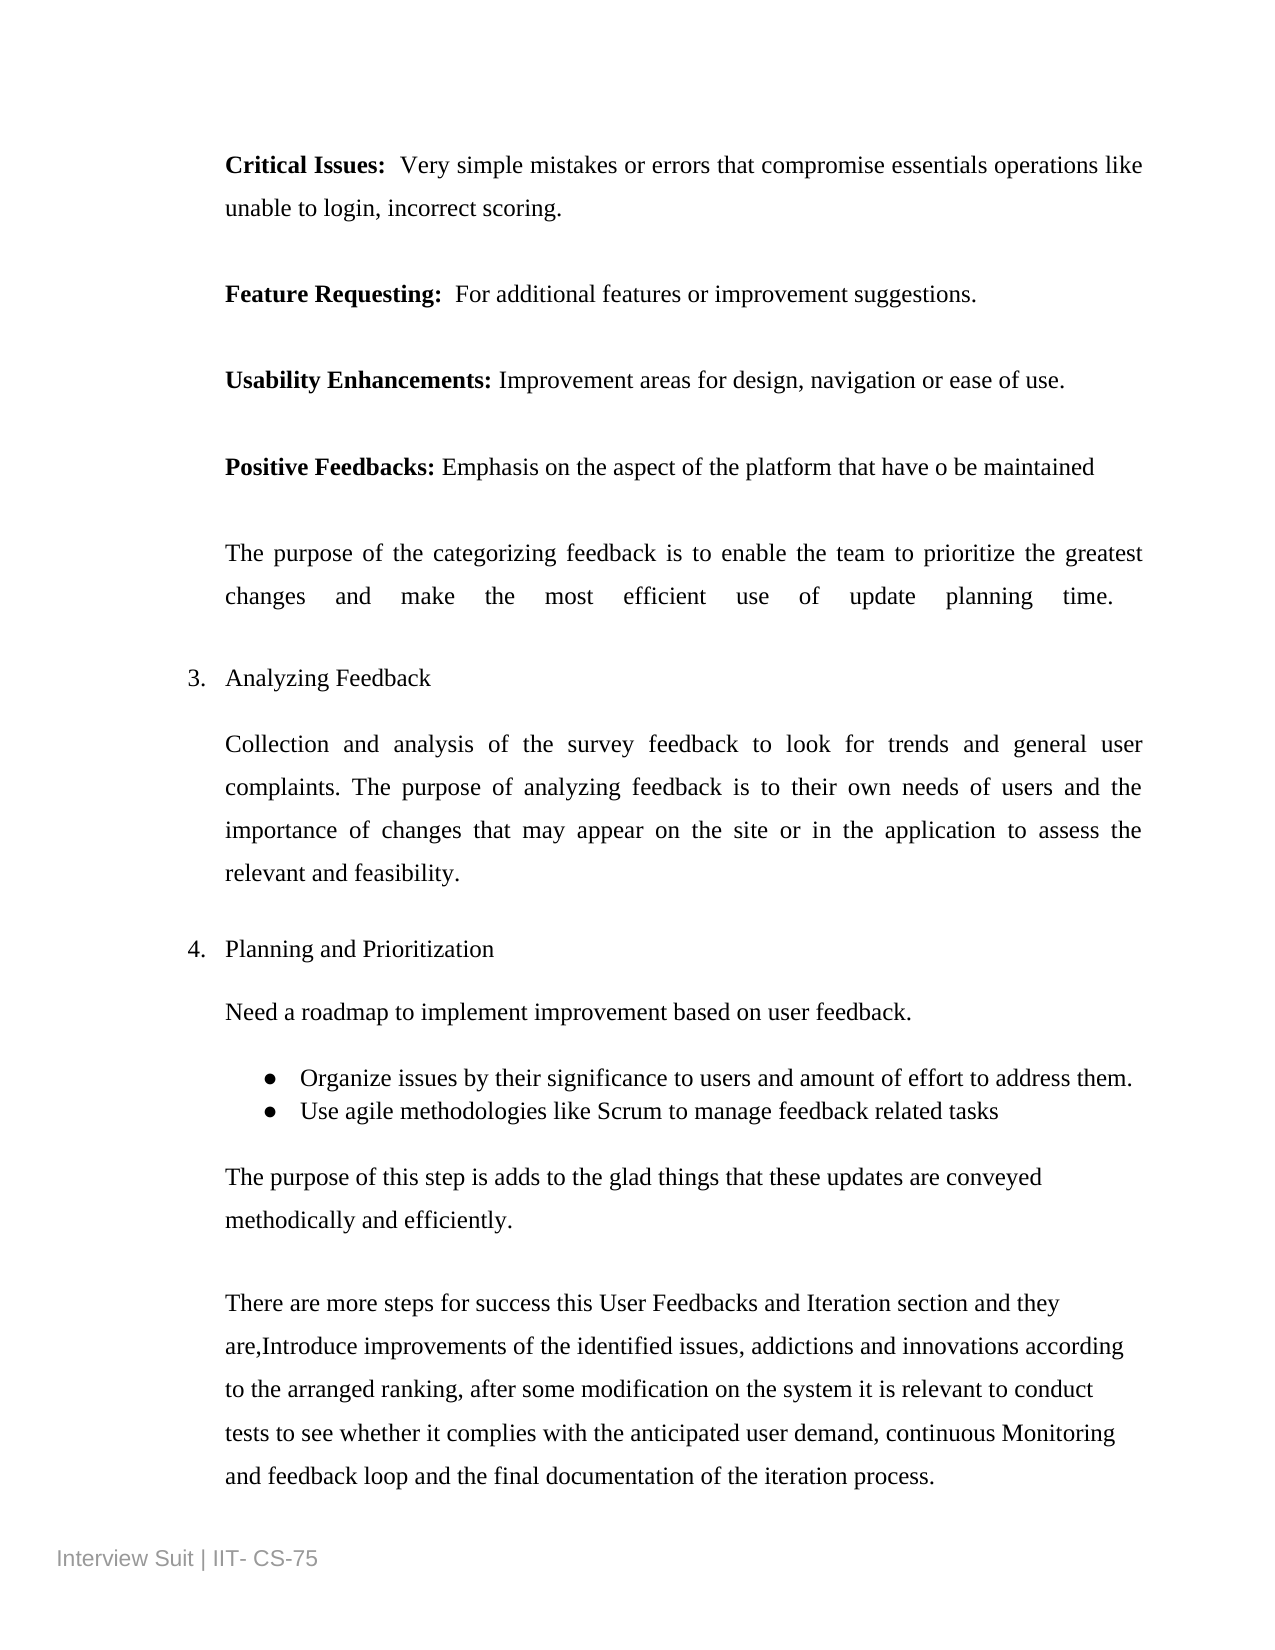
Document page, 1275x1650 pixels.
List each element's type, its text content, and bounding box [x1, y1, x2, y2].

text Feature Requesting: For additional features or improvement suggestions. [225, 279, 1144, 308]
text and feedback loop and the final documentation of the iteration process. [150, 1461, 1144, 1489]
text to the arranged ranking, after some modification on the system it is relevant to conduct [150, 1374, 1144, 1403]
text are,Introduce improvements of the identified issues, addictions and innovations according [150, 1331, 1144, 1360]
text methodically and efficiently. [150, 1206, 1144, 1234]
text There are more steps for success this User Feedbacks and Iteration section and they [150, 1288, 1144, 1317]
text The purpose of this step is adds to the glad things that these updates are conveyed [150, 1162, 1144, 1191]
text Collection and analysis of the survey feedback to look for trends and general user complaints. The purpose of analyzing feedback is to their own needs of users and the importance of changes that may appear on the site or in the application to assess the relevant and feasibility. [225, 729, 1144, 887]
list Organize issues by their significance to users and amount of effort to address them. [262, 1063, 1144, 1092]
list Analyzing Feedback [187, 663, 1144, 691]
text tests to see whether it complies with the anticipated user demand, continuous Monitoring [150, 1418, 1144, 1446]
text Usability Enhancements: Improvement areas for design, navigation or ease of use. [225, 366, 1144, 394]
list Use agile methodologies like Scrum to manage feedback related tasks [262, 1096, 1144, 1125]
text Positive Feedbacks: Emphasis on the aspect of the platform that have o be maintained [225, 452, 1144, 481]
text The purpose of the categorizing feedback is to enable the team to prioritize the greatest changes and make the most efficient use of update planning time. [225, 538, 1144, 649]
text Need a roadmap to implement improvement based on user feedback. [150, 997, 1144, 1026]
list Planning and Prioritization [187, 934, 1144, 963]
text Critical Issues: Very simple mistakes or errors that compromise essentials operations like unable to login, incorrect scoring. [225, 150, 1144, 222]
